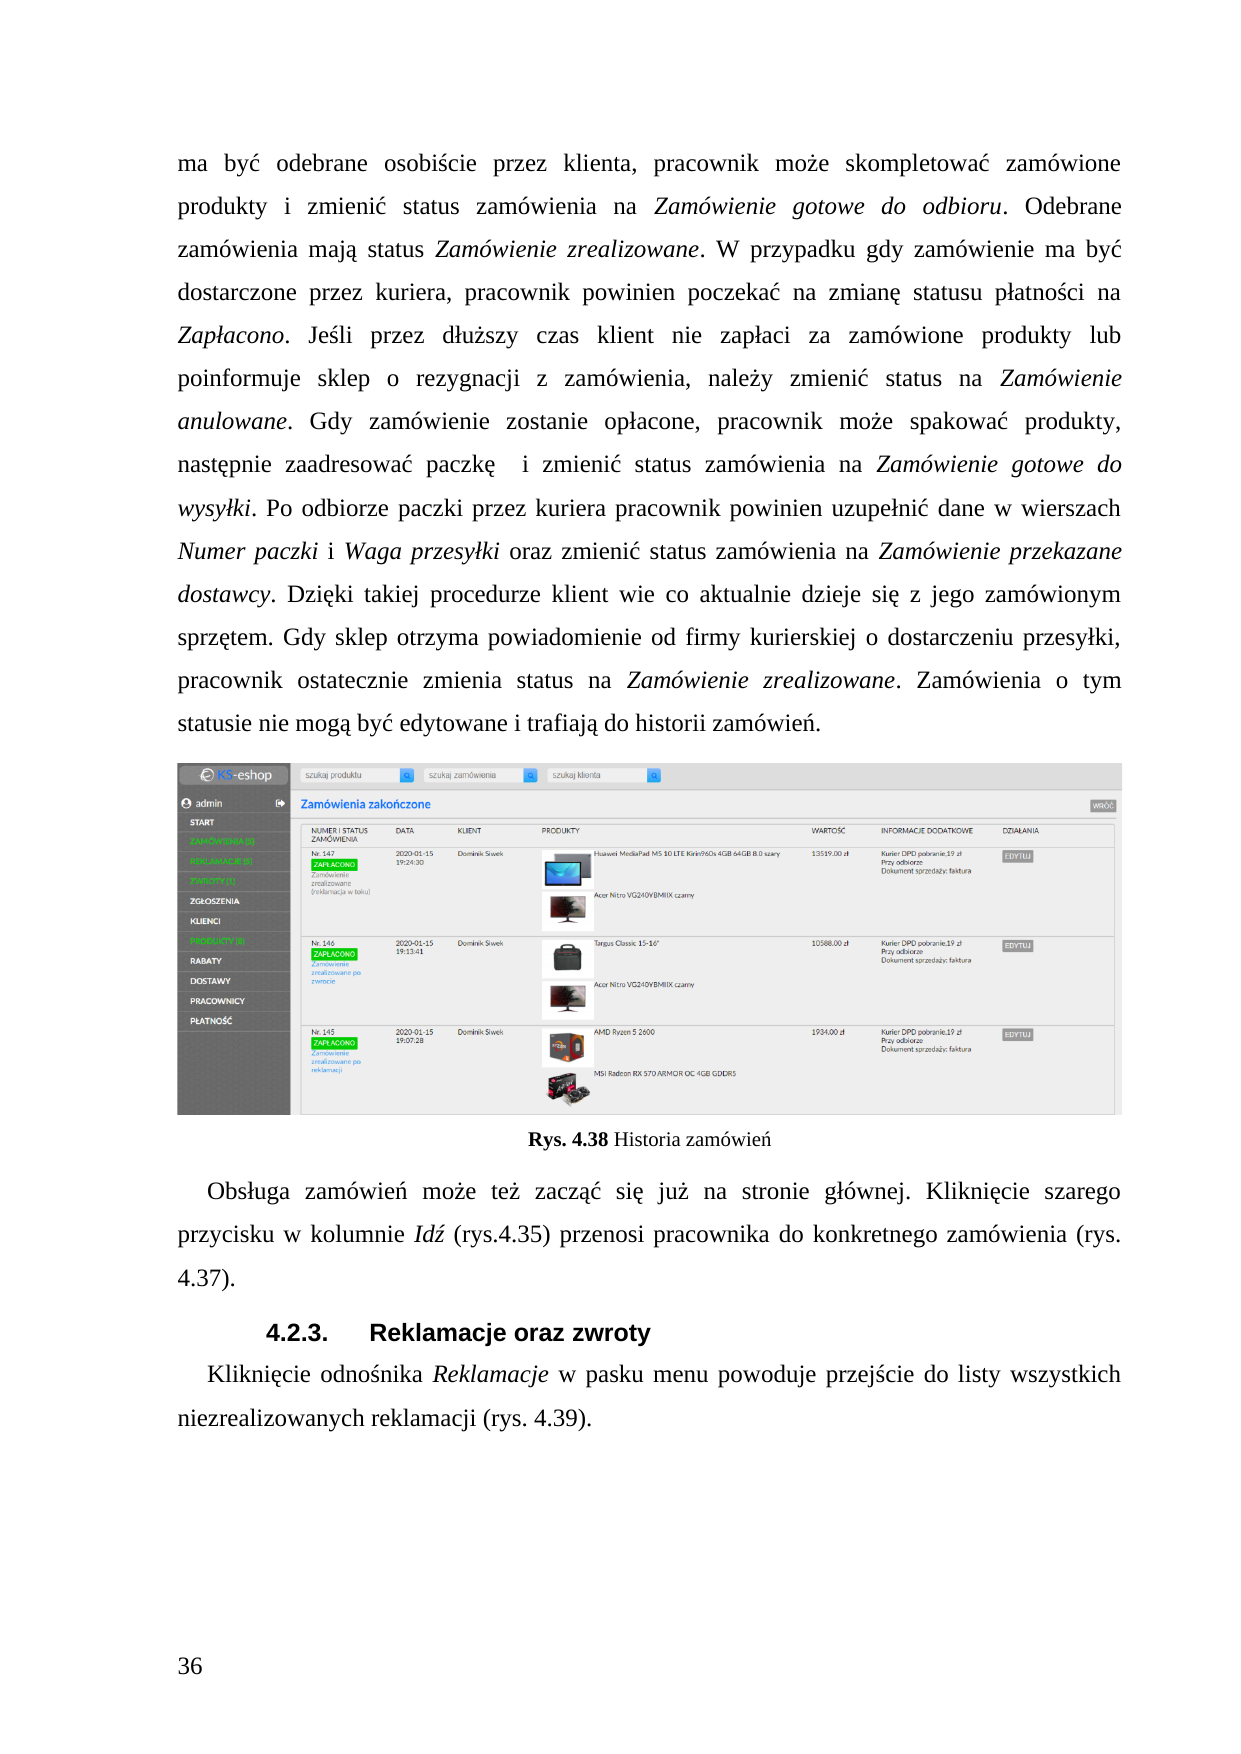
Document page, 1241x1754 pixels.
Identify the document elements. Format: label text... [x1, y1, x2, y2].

text Obsługa zamówień może też zacząć się już na stronie głównej. Kliknięcie szarego przycisku w kolumnie Idź (rys.4.35) przenosi pracownika do konkretnego zamówienia (rys. 4.37). [177, 1176, 1122, 1291]
subtitle Reklamacje oraz zwroty [266, 1318, 1122, 1347]
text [177, 148, 1122, 737]
text Kliknięcie odnośnika Reklamacje w pasku menu powoduje przejście do listy wszystkich niezrealizowanych reklamacji (rys. 4.39). [177, 1359, 1122, 1431]
text Rys. 4.38 Historia zamówień [177, 1127, 1122, 1151]
picture [177, 763, 1123, 1115]
